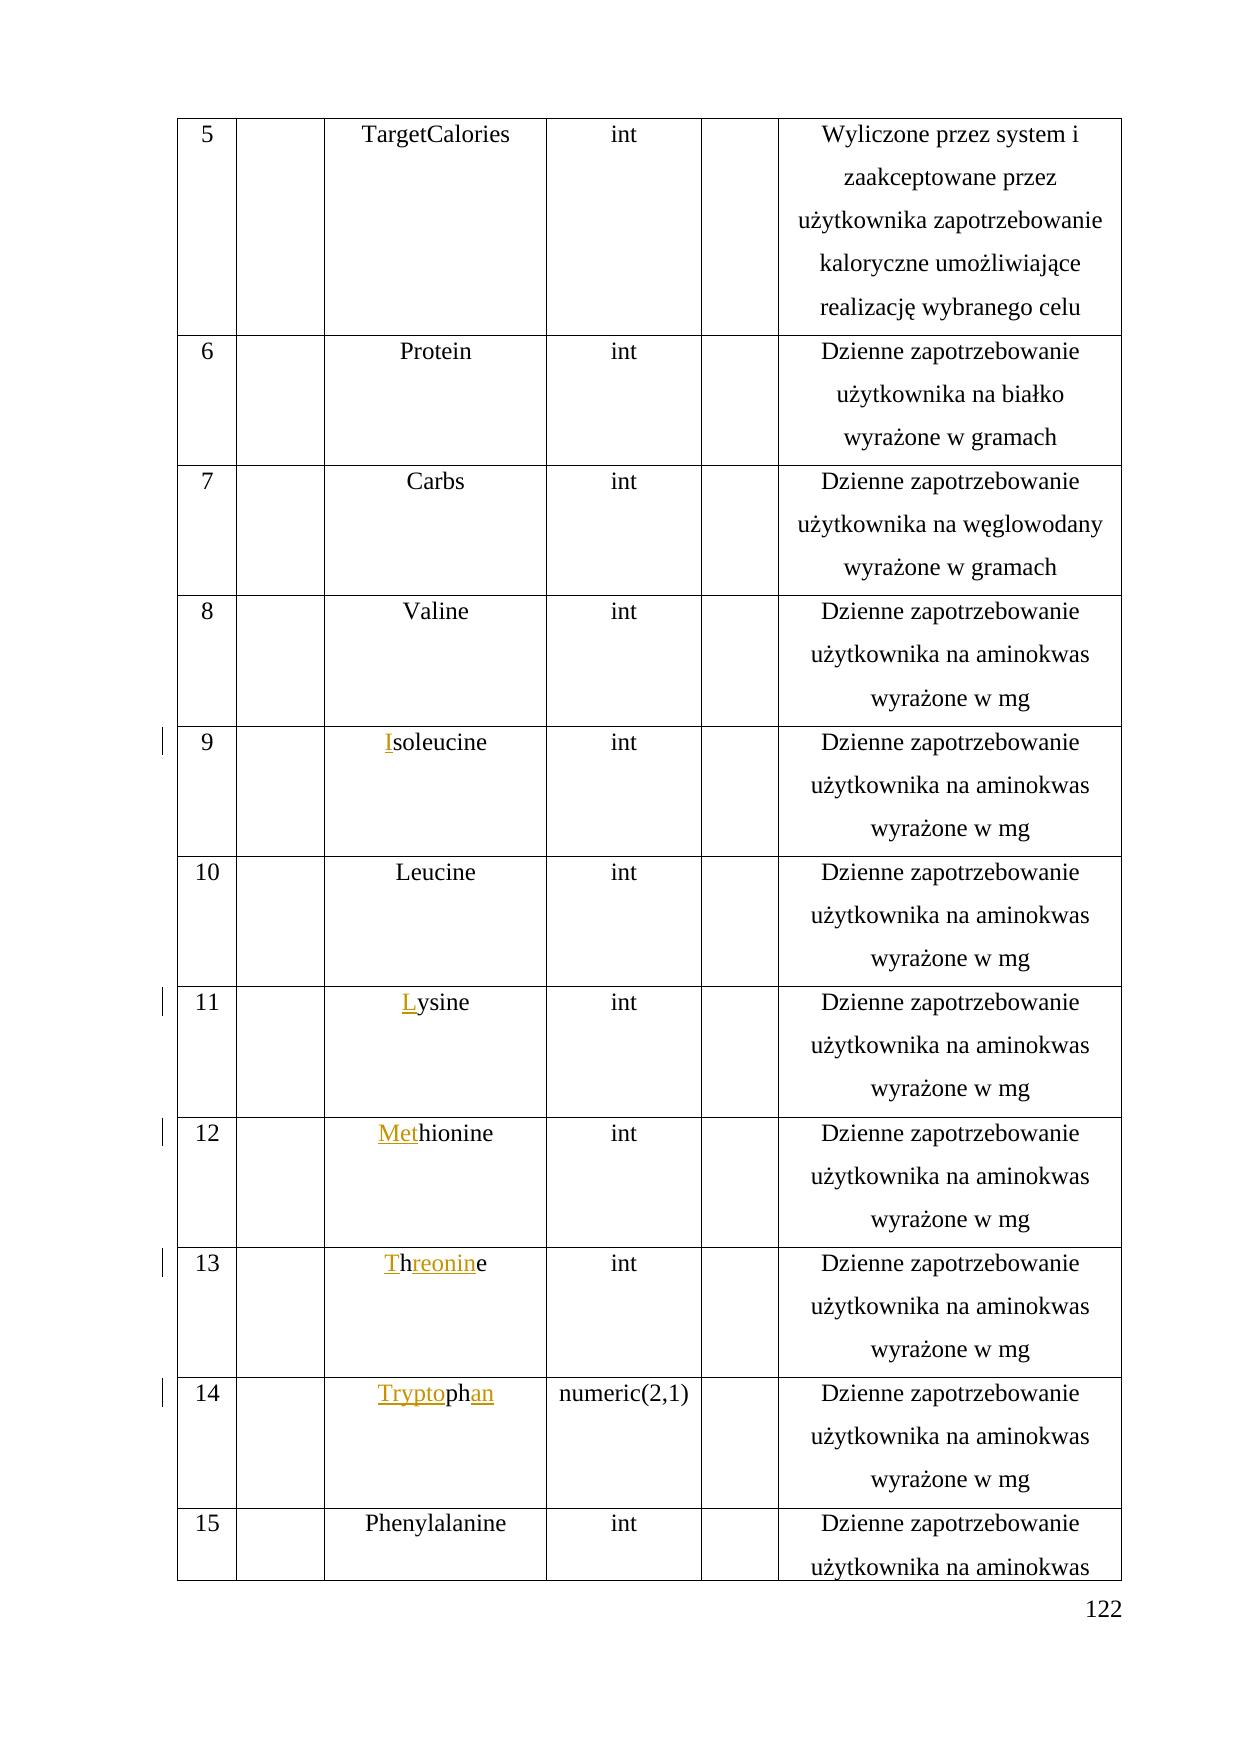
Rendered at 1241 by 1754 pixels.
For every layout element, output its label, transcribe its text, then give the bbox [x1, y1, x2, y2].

table_cell he [325, 1248, 546, 1377]
table_cell int [547, 857, 701, 986]
table_cell 9 [178, 727, 236, 856]
table_cell int [547, 119, 701, 335]
table_cell Dzienne zapotrzebowanie użytkownika na węglowodany wyrażone w gramach [779, 466, 1121, 595]
table_cell int [547, 1118, 701, 1247]
table_cell hionine [325, 1118, 546, 1247]
table_cell Phenylalanine [325, 1509, 546, 1580]
table_cell int [547, 336, 701, 465]
table_cell [237, 1509, 324, 1580]
table_cell [237, 1118, 324, 1247]
table_cell [702, 119, 778, 335]
table_cell 5 [178, 119, 236, 335]
table_cell [237, 857, 324, 986]
table_cell 8 [178, 596, 236, 726]
table_cell 15 [178, 1509, 236, 1580]
table_cell Valine [325, 596, 546, 726]
table_cell [702, 1509, 778, 1580]
table_cell [702, 1248, 778, 1377]
table_cell Leucine [325, 857, 546, 986]
table_cell 6 [178, 336, 236, 465]
table_cell [702, 336, 778, 465]
table_cell Dzienne zapotrzebowanie użytkownika na aminokwas wyrażone w mg [779, 1118, 1121, 1247]
table_cell [237, 1248, 324, 1377]
table_cell Carbs [325, 466, 546, 595]
table_cell [237, 1378, 324, 1507]
table_cell 14 [178, 1378, 236, 1507]
table_cell int [547, 1248, 701, 1377]
table_cell [237, 336, 324, 465]
table_cell Dzienne zapotrzebowanie użytkownika na aminokwas wyrażone w mg [779, 596, 1121, 726]
table_cell Dzienne zapotrzebowanie użytkownika na aminokwas wyrażone w mg [779, 857, 1121, 986]
table_cell int [547, 727, 701, 856]
table_cell Dzienne zapotrzebowanie użytkownika na aminokwas wyrażone w mg [779, 1248, 1121, 1377]
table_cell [779, 1378, 1121, 1507]
table_cell [702, 987, 778, 1117]
table_cell [237, 596, 324, 726]
table_cell [702, 727, 778, 856]
table_cell Protein [325, 336, 546, 465]
table_cell int [547, 596, 701, 726]
table_cell Dzienne zapotrzebowanie użytkownika na aminokwas wyrażone w mg [779, 987, 1121, 1117]
table_cell numeric(2,1) [547, 1378, 701, 1507]
table_cell ph [325, 1378, 546, 1507]
table_cell [237, 119, 324, 335]
table_cell Dzienne zapotrzebowanie użytkownika na aminokwas wyrażone w mg [779, 727, 1121, 856]
table_cell ysine [325, 987, 546, 1117]
table_cell Wyliczone przez system i zaakceptowane przez użytkownika zapotrzebowanie kaloryczne umożliwiające realizację wybranego celu [779, 119, 1121, 335]
table_cell int [547, 987, 701, 1117]
table_cell TargetCalories [325, 119, 546, 335]
table_cell 12 [178, 1118, 236, 1247]
table_cell int [547, 1509, 701, 1580]
table_cell [702, 1118, 778, 1247]
table_cell soleucine [325, 727, 546, 856]
table_cell 13 [178, 1248, 236, 1377]
table_cell Dzienne zapotrzebowanie użytkownika na białko wyrażone w gramach [779, 336, 1121, 465]
table_cell 7 [178, 466, 236, 595]
table_cell int [547, 466, 701, 595]
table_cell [779, 1509, 1121, 1580]
table_cell [237, 987, 324, 1117]
table_cell [702, 596, 778, 726]
table_cell [237, 466, 324, 595]
table_cell [702, 1378, 778, 1507]
table_cell 10 [178, 857, 236, 986]
table_cell [237, 727, 324, 856]
table_cell [702, 857, 778, 986]
table_cell 11 [178, 987, 236, 1117]
table_cell [702, 466, 778, 595]
